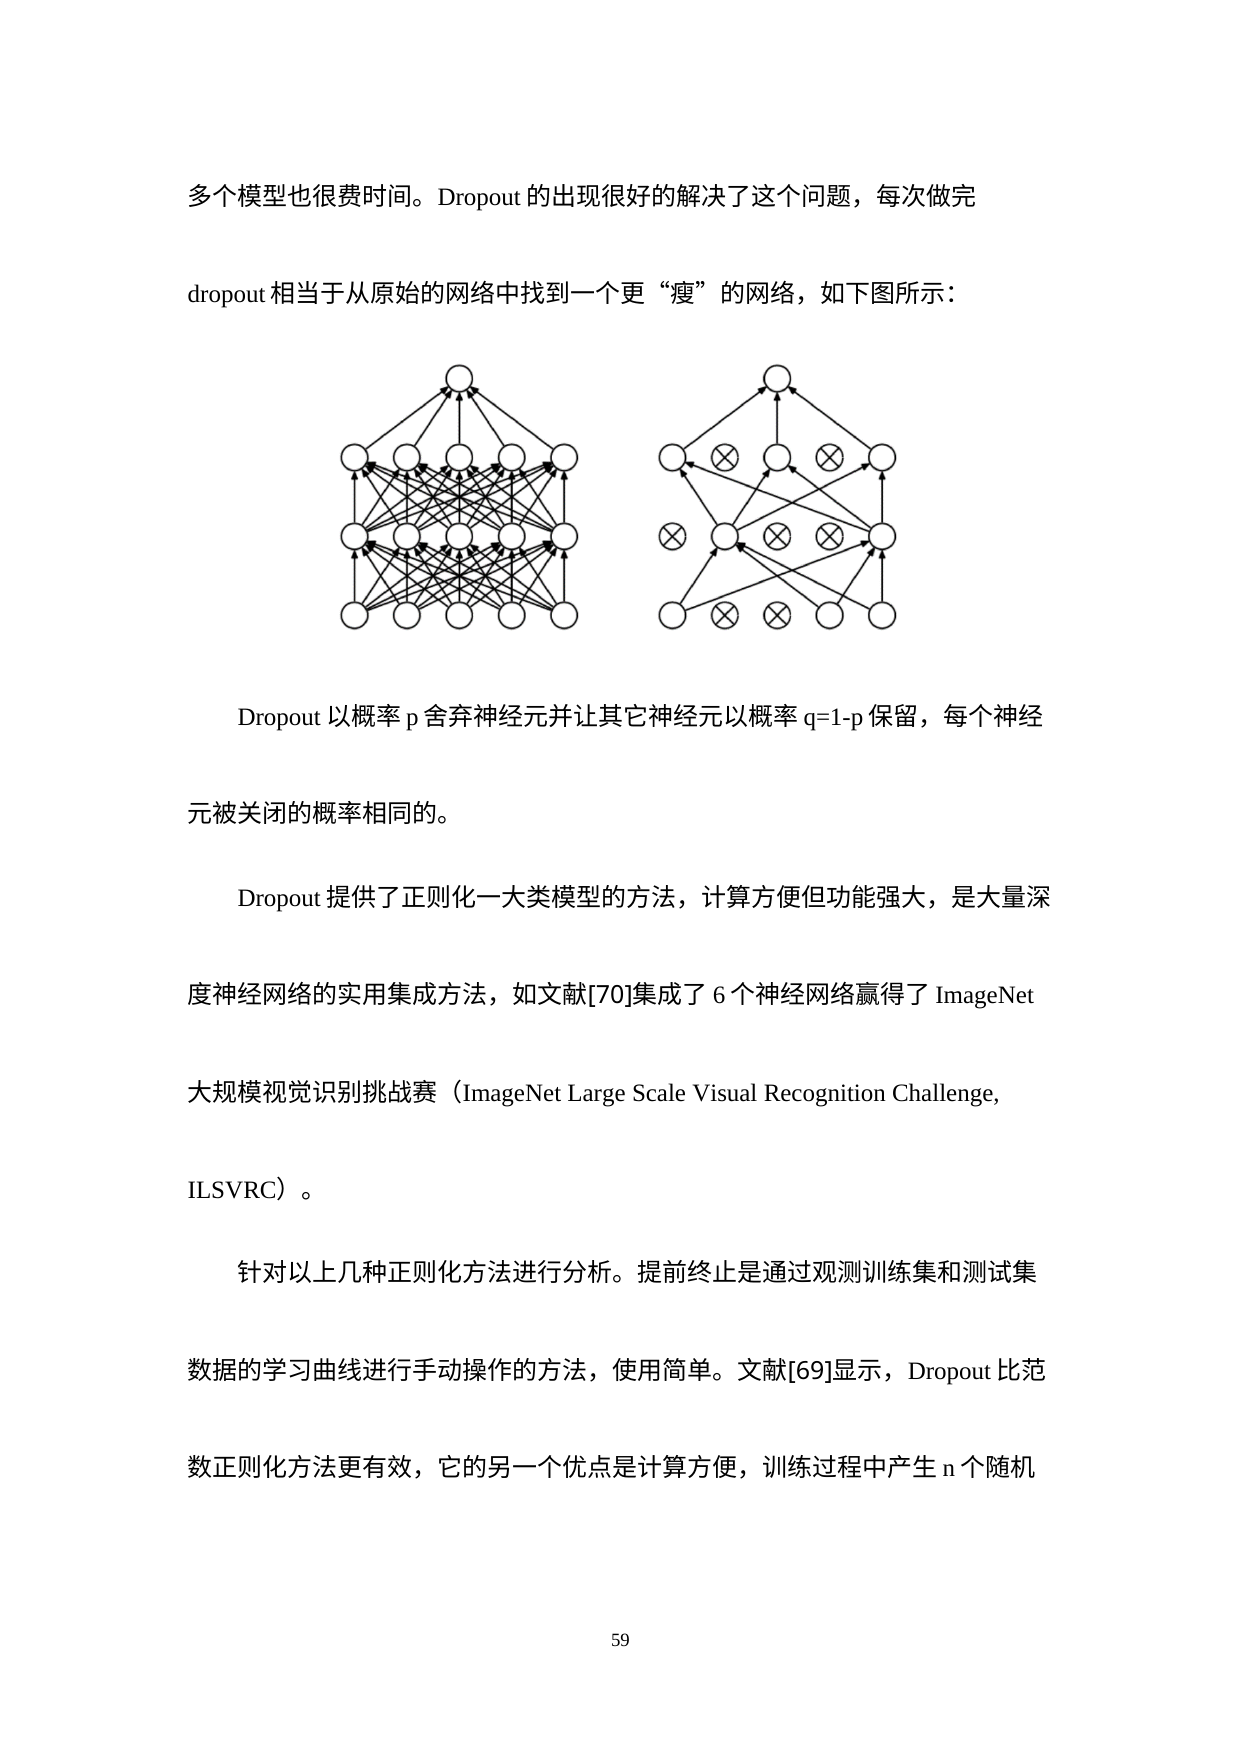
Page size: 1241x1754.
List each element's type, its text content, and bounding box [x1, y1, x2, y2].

text Dropout提供了正则化一大类模型的方法，计算方便但功能强大，是大量深度神经网络的实用集成方法，如文献[70]集成了6个神经网络赢得了ImageNet大规模视觉识别挑战赛（ImageNet Large Scale Visual Recognition Challenge, ILSVRC）。 [187, 863, 1053, 1220]
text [187, 162, 1053, 324]
picture [312, 342, 928, 645]
text Dropout以概率p舍弃神经元并让其它神经元以概率q=1-p保留，每个神经元被关闭的概率相同的。 [187, 682, 1053, 844]
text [187, 1238, 1053, 1498]
